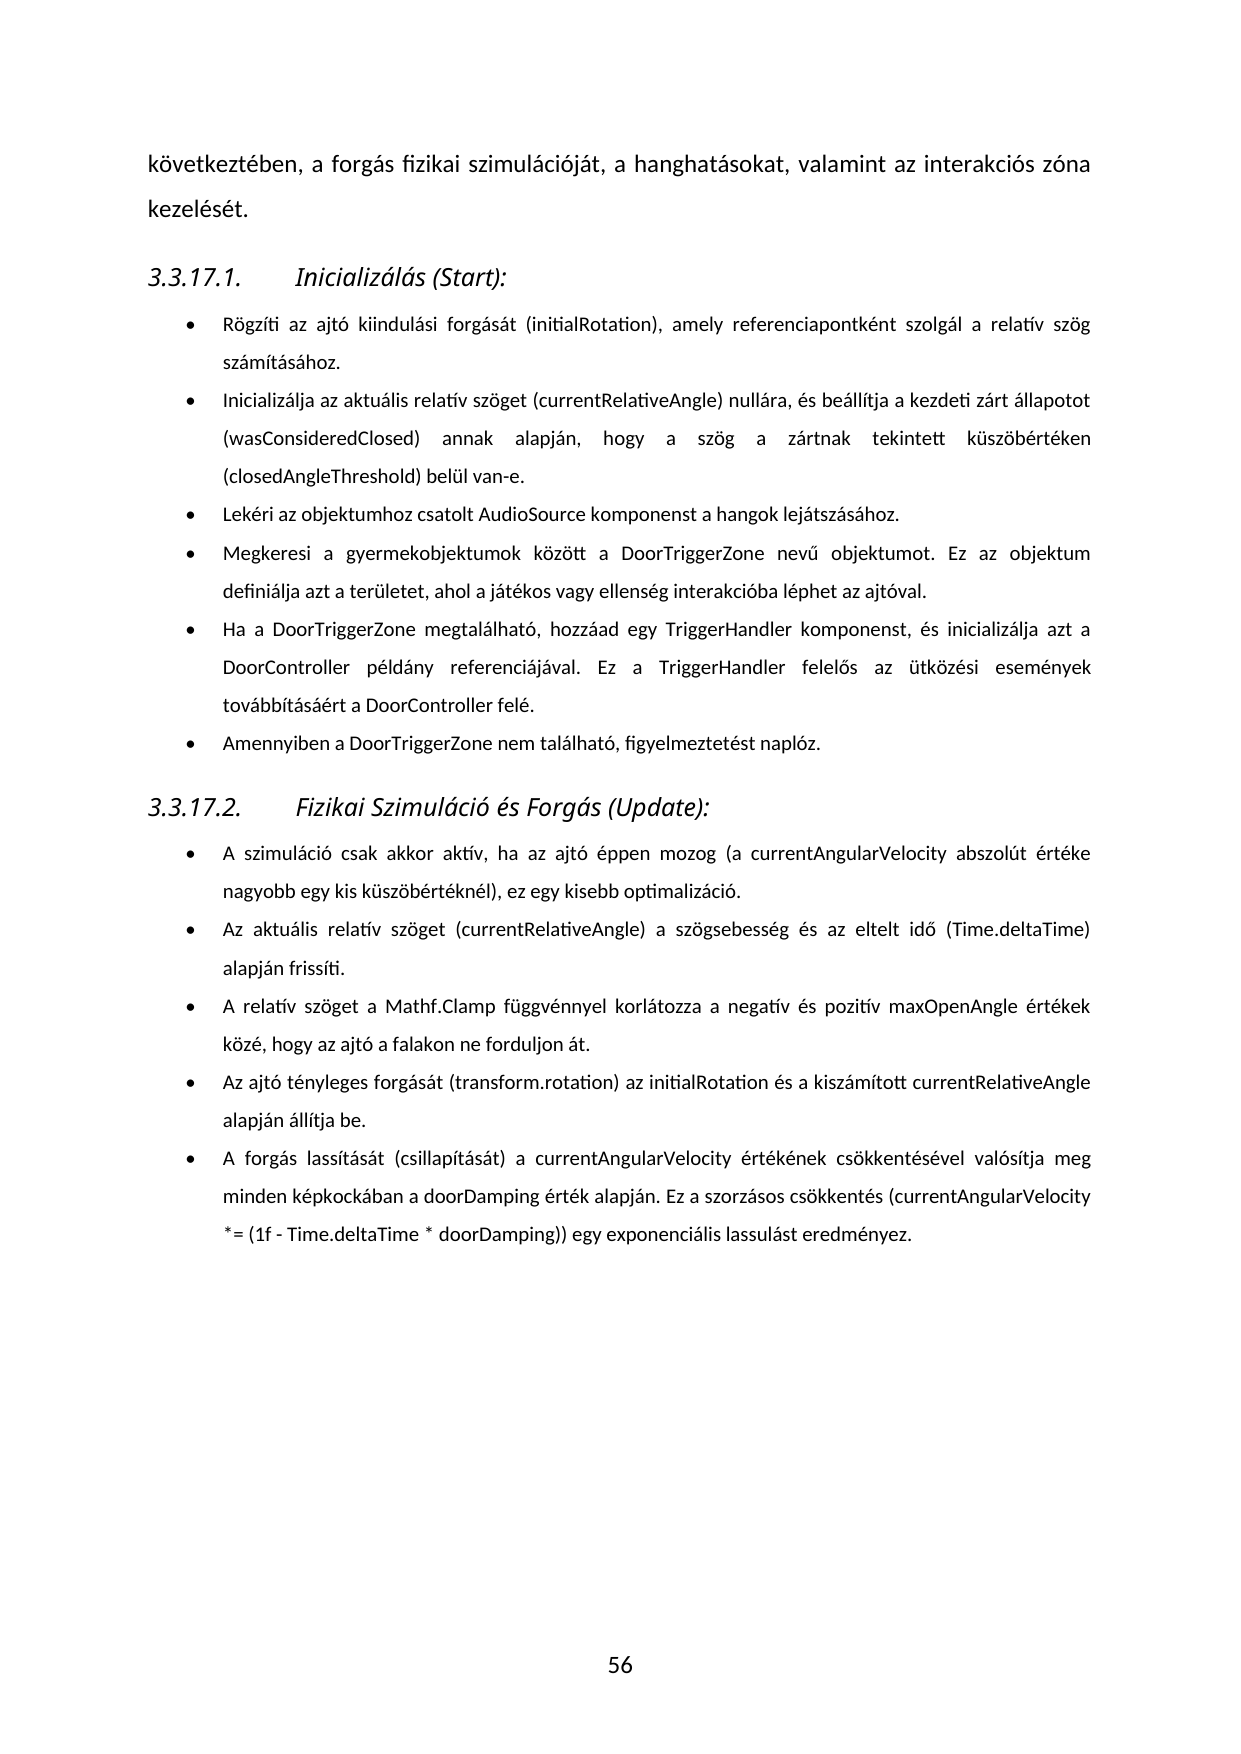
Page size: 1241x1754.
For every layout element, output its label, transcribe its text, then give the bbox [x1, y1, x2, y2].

list A forgás lassítását (csillapítását) a currentAngularVelocity értékének csökkentésével valósítja meg minden képkockában a doorDamping érték alapján. Ez a szorzásos csökkentés (currentAngularVelocity *= (1f - Time.deltaTime * doorDamping)) egy exponenciális lassulást eredményez. [185, 1145, 1092, 1247]
subtitle Inicializálás (Start): [148, 260, 1092, 294]
list Lekéri az objektumhoz csatolt AudioSource komponenst a hangok lejátszásához. [185, 502, 1092, 527]
list Amennyiben a DoorTriggerZone nem található, figyelmeztetést naplóz. [185, 730, 1092, 756]
list Rögzíti az ajtó kiindulási forgását (initialRotation), amely referenciapontként szolgál a relatív szög számításához. [185, 311, 1092, 374]
list Megkeresi a gyermekobjektumok között a DoorTriggerZone nevű objektumot. Ez az objektum definiálja azt a területet, ahol a játékos vagy ellenség interakcióba léphet az ajtóval. [185, 540, 1092, 603]
list Az ajtó tényleges forgását (transform.rotation) az initialRotation és a kiszámított currentRelativeAngle alapján állítja be. [185, 1069, 1092, 1133]
list A relatív szöget a Mathf.Clamp függvénnyel korlátozza a negatív és pozitív maxOpenAngle értékek közé, hogy az ajtó a falakon ne forduljon át. [185, 993, 1092, 1056]
list A szimuláció csak akkor aktív, ha az ajtó éppen mozog (a currentAngularVelocity abszolút értéke nagyobb egy kis küszöbértéknél), ez egy kisebb optimalizáció. [185, 840, 1092, 904]
list Ha a DoorTriggerZone megtalálható, hozzáad egy TriggerHandler komponenst, és inicializálja azt a DoorController példány referenciájával. Ez a TriggerHandler felelős az ütközési események továbbításáért a DoorController felé. [185, 616, 1092, 718]
list Az aktuális relatív szöget (currentRelativeAngle) a szögsebesség és az eltelt idő (Time.deltaTime) alapján frissíti. [185, 917, 1092, 980]
subtitle Fizikai Szimuláció és Forgás (Update): [148, 789, 1092, 823]
list Inicializálja az aktuális relatív szöget (currentRelativeAngle) nullára, és beállítja a kezdeti zárt állapotot (wasConsideredClosed) annak alapján, hogy a szög a zártnak tekintett küszöbértéken (closedAngleThreshold) belül van-e. [185, 387, 1092, 489]
